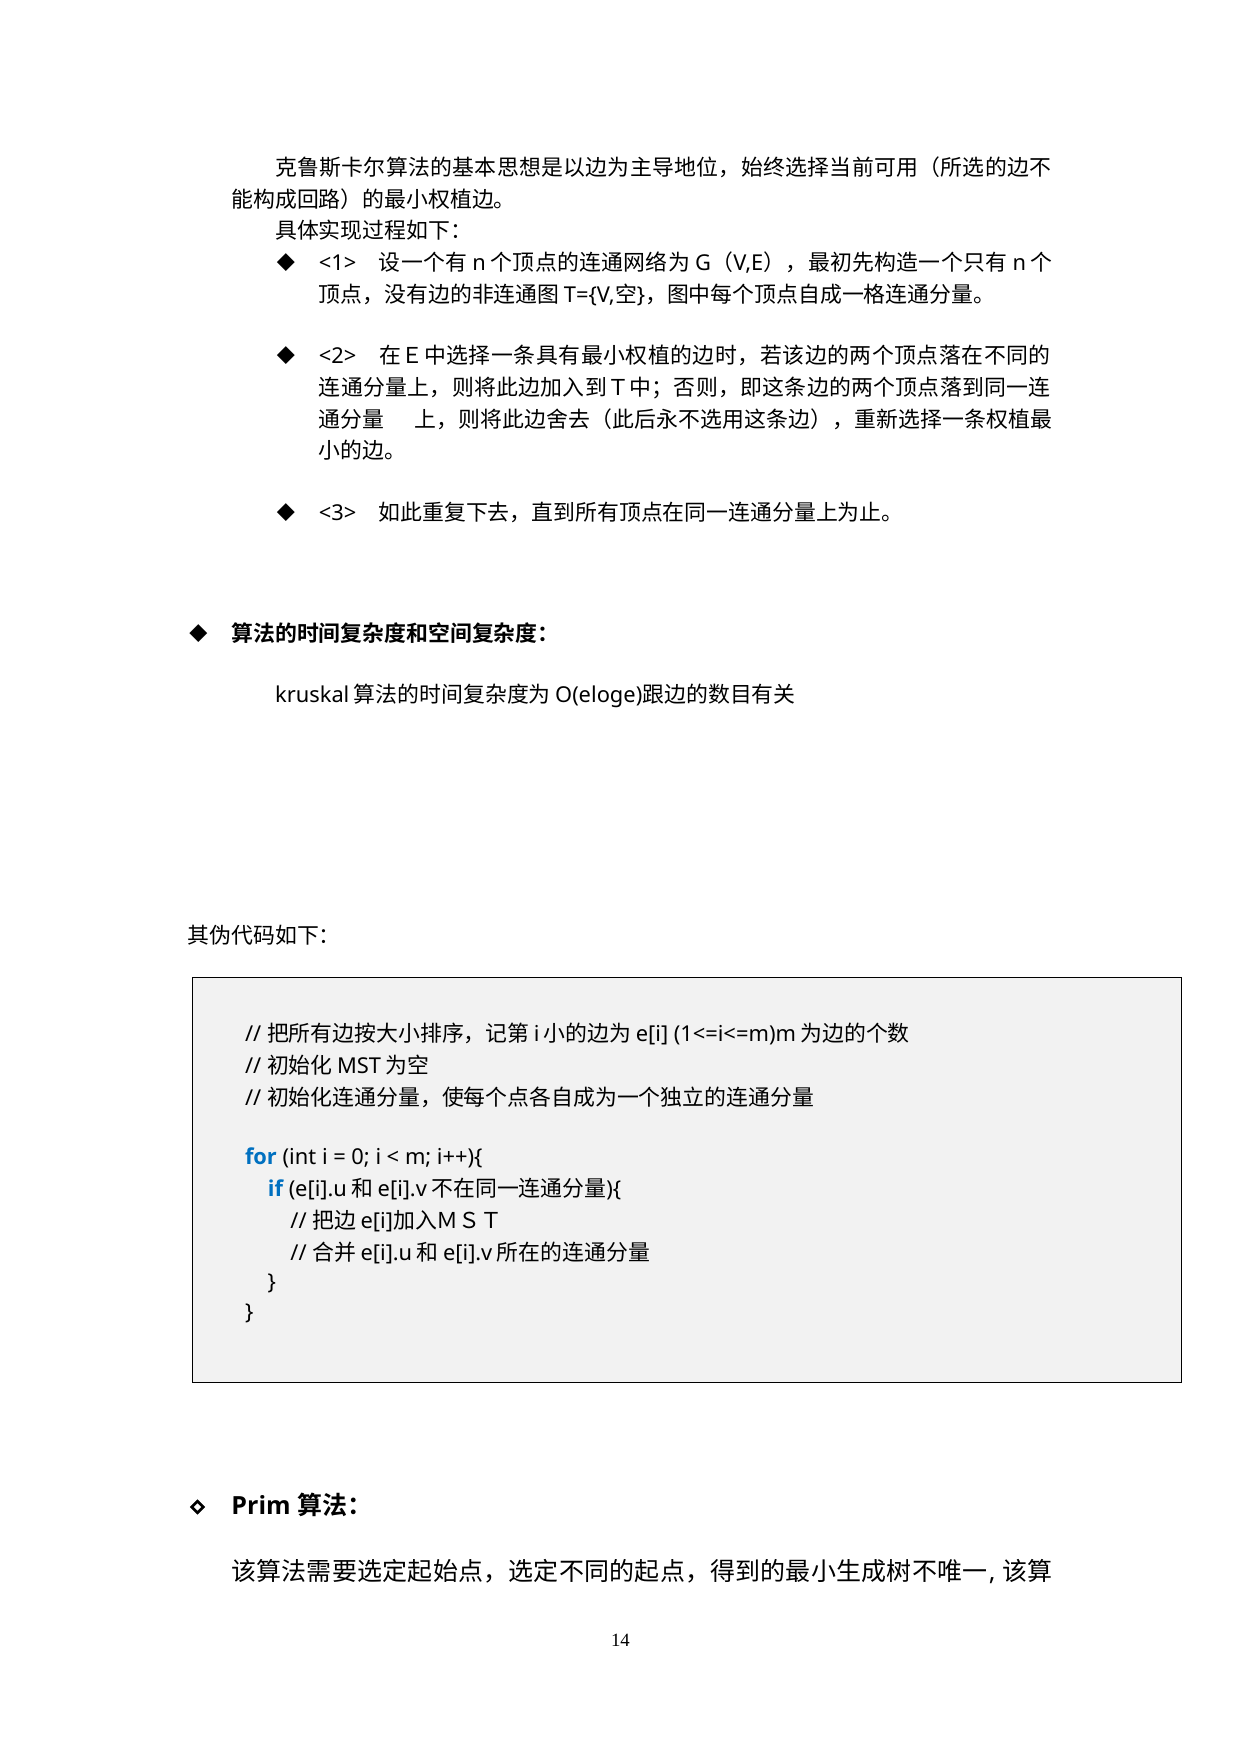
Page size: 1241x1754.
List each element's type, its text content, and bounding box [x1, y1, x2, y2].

list <2> 在Ｅ中选择一条具有最小权植的边时，若该边的两个顶点落在不同的连通分量上，则将此边加入到Ｔ中；否则，即这条边的两个顶点落到同一连通分量 上，则将此边舍去（此后永不选用这条边），重新选择一条权植最小的边。 [275, 338, 1053, 465]
list <3> 如此重复下去，直到所有顶点在同一连通分量上为止。 [275, 495, 1053, 527]
list 其伪代码如下： [187, 918, 1053, 949]
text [187, 1552, 1053, 1588]
list 具体实现过程如下： [231, 213, 1053, 245]
list Prim 算法： [187, 1486, 1053, 1522]
list <1> 设一个有n个顶点的连通网络为G（V,E），最初先构造一个只有n个顶点，没有边的非连通图T={V,空}，图中每个顶点自成一格连通分量。 [275, 245, 1053, 308]
list 克鲁斯卡尔算法的基本思想是以边为主导地位，始终选择当前可用（所选的边不能构成回路）的最小权植边。 [231, 150, 1053, 213]
list kruskal算法的时间复杂度为O(eloge)跟边的数目有关 [231, 677, 1053, 709]
list 算法的时间复杂度和空间复杂度： [187, 616, 1053, 648]
